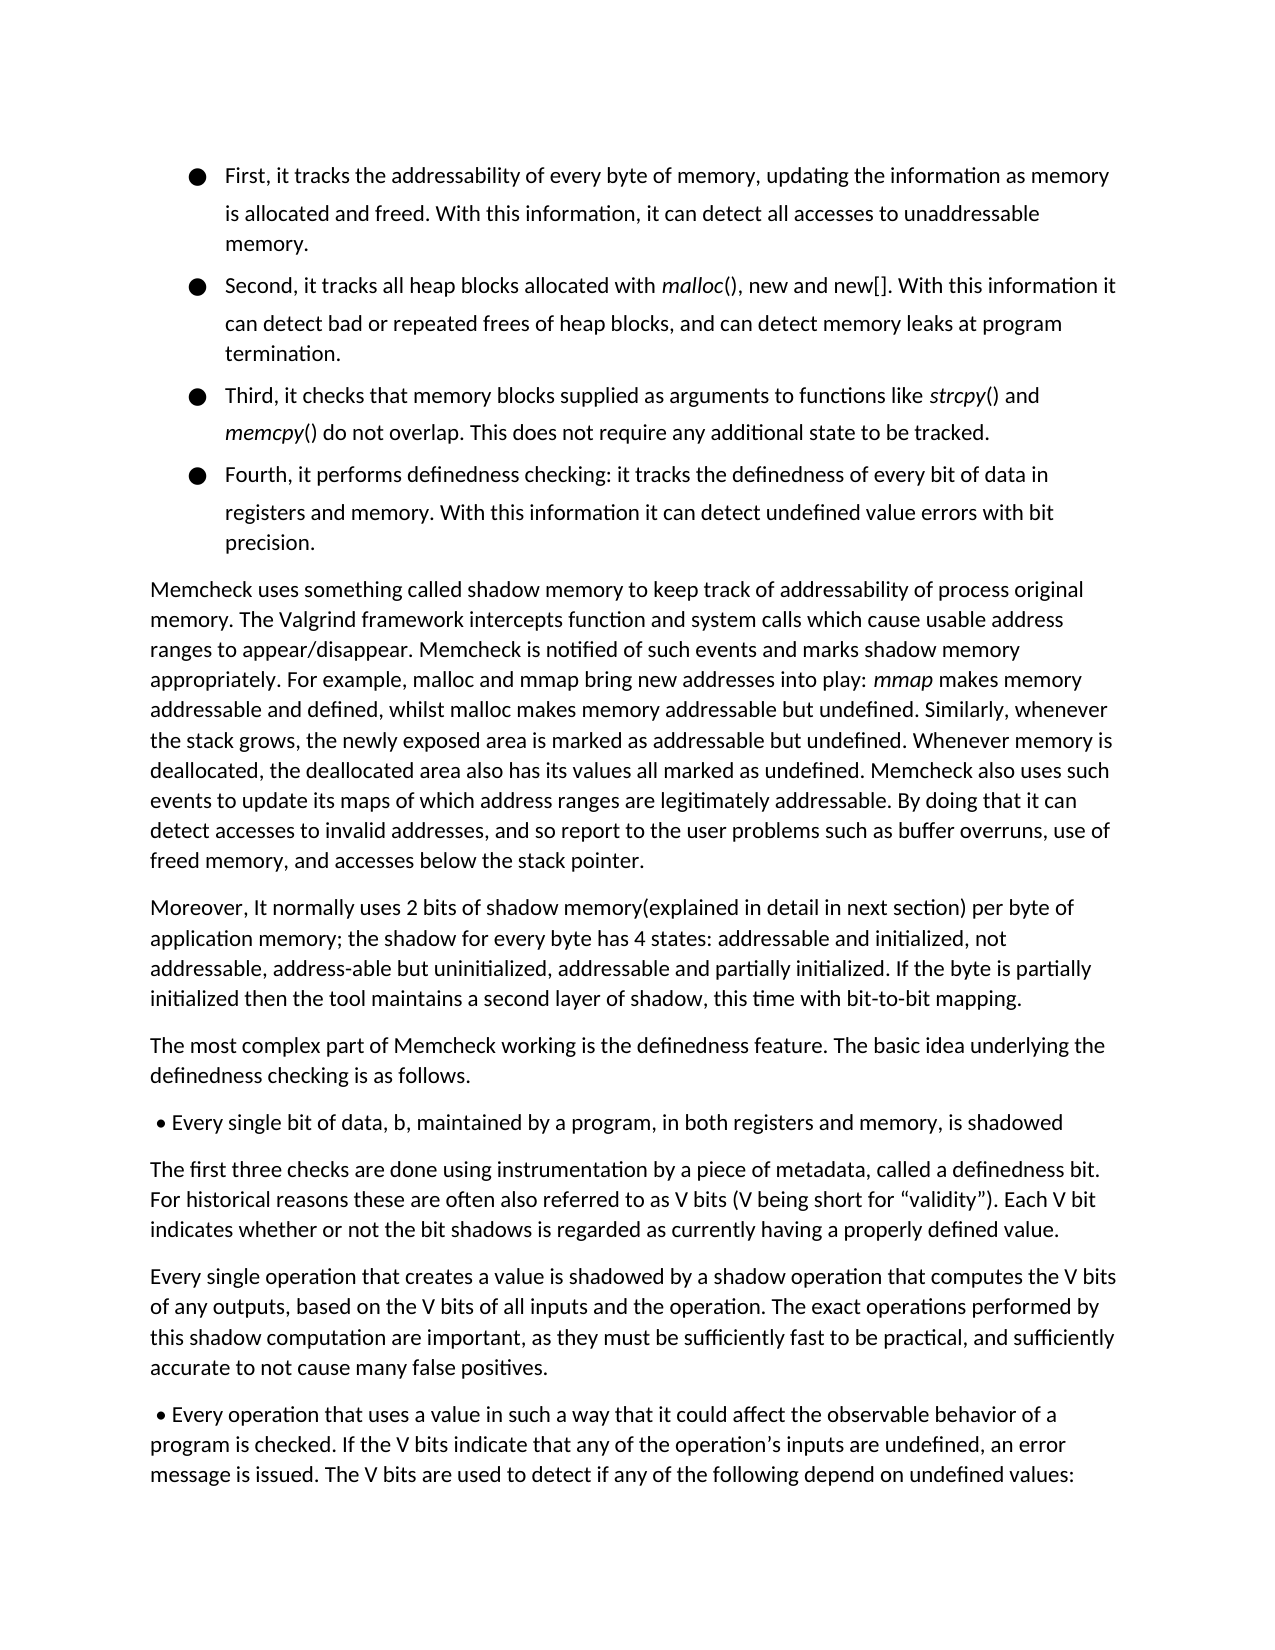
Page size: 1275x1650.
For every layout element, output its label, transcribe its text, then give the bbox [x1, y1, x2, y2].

text Every single operation that creates a value is shadowed by a shadow operation that computes the V bits of any outputs, based on the V bits of all inputs and the operation. The exact operations performed by this shadow computation are important, as they must be sufficiently fast to be practical, and sufficiently accurate to not cause many false positives. [150, 1262, 1125, 1381]
text Memcheck uses something called shadow memory to keep track of addressability of process original memory. The Valgrind framework intercepts function and system calls which cause usable address ranges to appear/disappear. Memcheck is notified of such events and marks shadow memory appropriately. For example, malloc and mmap bring new addresses into play: mmap makes memory addressable and defined, whilst malloc makes memory addressable but undefined. Similarly, whenever the stack grows, the newly exposed area is marked as addressable but undefined. Whenever memory is deallocated, the deallocated area also has its values all marked as undefined. Memcheck also uses such events to update its maps of which address ranges are legitimately addressable. By doing that it can detect accesses to invalid addresses, and so report to the user problems such as buffer overruns, use of freed memory, and accesses below the stack pointer. [150, 575, 1125, 875]
text • Every single bit of data, b, maintained by a program, in both registers and memory, is shadowed [150, 1108, 1125, 1136]
list First, it tracks the addressability of every byte of memory, updating the information as memory is allocated and freed. With this information, it can detect all accesses to unaddressable memory. [187, 150, 1125, 257]
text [150, 1400, 1125, 1488]
list Second, it tracks all heap blocks allocated with malloc(), new and new[]. With this information it can detect bad or repeated frees of heap blocks, and can detect memory leaks at program termination. [187, 259, 1125, 367]
list Fourth, it performs definedness checking: it tracks the definedness of every bit of data in registers and memory. With this information it can detect undefined value errors with bit precision. [187, 448, 1125, 556]
list Third, it checks that memory blocks supplied as arguments to functions like strcpy() and memcpy() do not overlap. This does not require any additional state to be tracked. [187, 369, 1125, 446]
text Moreover, It normally uses 2 bits of shadow memory(explained in detail in next section) per byte of application memory; the shadow for every byte has 4 states: addressable and initialized, not addressable, address-able but uninitialized, addressable and partially initialized. If the byte is partially initialized then the tool maintains a second layer of shadow, this time with bit-to-bit mapping. [150, 893, 1125, 1012]
text The most complex part of Memcheck working is the definedness feature. The basic idea underlying the definedness checking is as follows. [150, 1031, 1125, 1089]
text The first three checks are done using instrumentation by a piece of metadata, called a definedness bit. For historical reasons these are often also referred to as V bits (V being short for “validity”). Each V bit indicates whether or not the bit shadows is regarded as currently having a properly defined value. [150, 1155, 1125, 1243]
